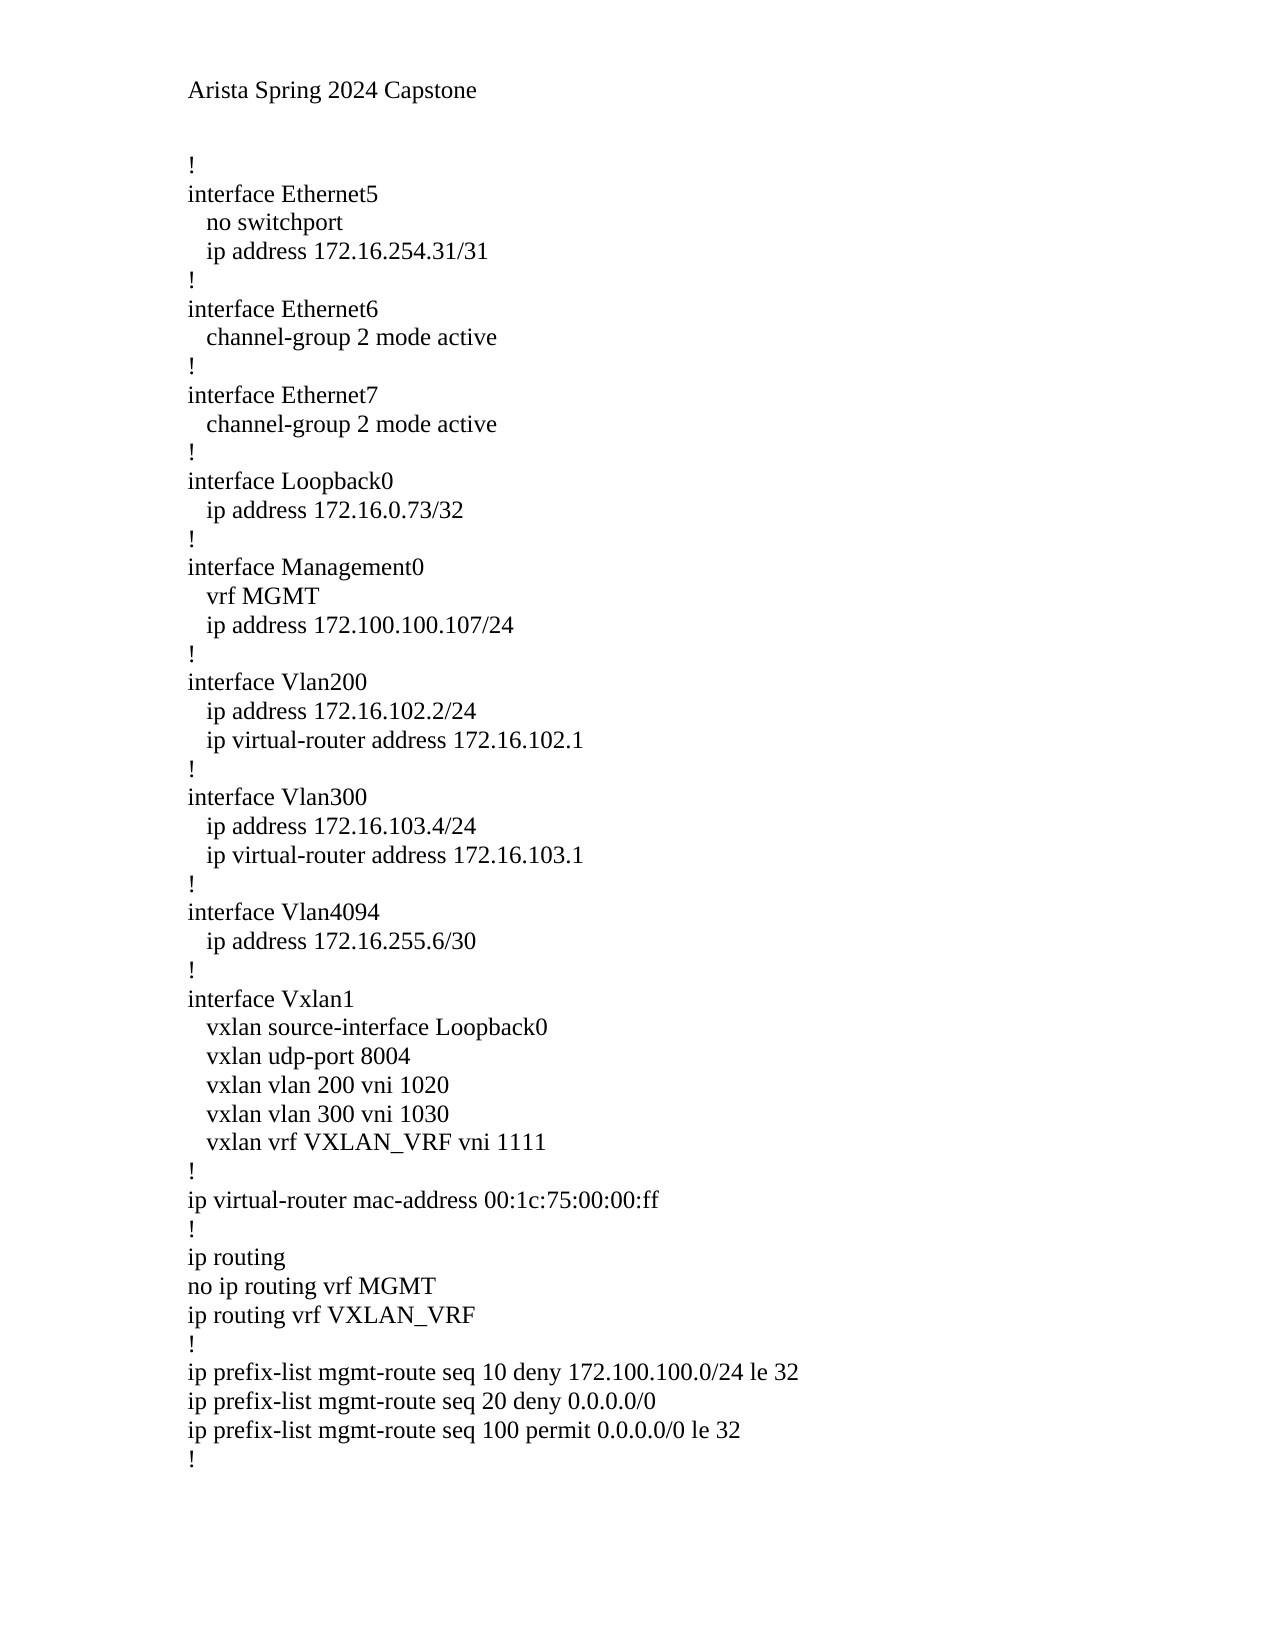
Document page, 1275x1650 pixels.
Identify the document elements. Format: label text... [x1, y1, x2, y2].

text ! [187, 1444, 1087, 1472]
text ip address 172.16.255.6/30 [187, 926, 1087, 955]
text vxlan udp-port 8004 [187, 1041, 1087, 1070]
text ! [187, 265, 1087, 294]
text interface Vlan4094 [187, 897, 1087, 926]
text ! [187, 437, 1087, 466]
text ! [187, 1214, 1087, 1242]
text ip address 172.16.254.31/31 [187, 236, 1087, 265]
text interface Vlan200 [187, 667, 1087, 696]
text interface Vxlan1 [187, 984, 1087, 1012]
text vrf MGMT [187, 581, 1087, 610]
text no switchport [187, 207, 1087, 236]
text ! [187, 150, 1087, 179]
text ip virtual-router address 172.16.102.1 [187, 725, 1087, 754]
text ! [187, 351, 1087, 380]
text vxlan vlan 200 vni 1020 [187, 1070, 1087, 1099]
text interface Ethernet6 [187, 294, 1087, 322]
text vxlan vrf VXLAN_VRF vni 1111 [187, 1127, 1087, 1156]
text ! [187, 1156, 1087, 1185]
text ! [187, 639, 1087, 667]
text ! [187, 1329, 1087, 1357]
text ! [187, 869, 1087, 897]
text no ip routing vrf MGMT [187, 1271, 1087, 1300]
text ip prefix-list mgmt-route seq 10 deny 172.100.100.0/24 le 32 [187, 1357, 1087, 1386]
text ip prefix-list mgmt-route seq 20 deny 0.0.0.0/0 [187, 1386, 1087, 1415]
text ip address 172.16.102.2/24 [187, 696, 1087, 725]
text ip routing vrf VXLAN_VRF [187, 1300, 1087, 1329]
text interface Ethernet5 [187, 179, 1087, 207]
text ip virtual-router address 172.16.103.1 [187, 840, 1087, 869]
text ip routing [187, 1242, 1087, 1271]
text vxlan vlan 300 vni 1030 [187, 1099, 1087, 1127]
text interface Ethernet7 [187, 380, 1087, 409]
text vxlan source-interface Loopback0 [187, 1012, 1087, 1041]
text ip address 172.100.100.107/24 [187, 610, 1087, 639]
text interface Management0 [187, 552, 1087, 581]
text interface Vlan300 [187, 782, 1087, 811]
text ! [187, 524, 1087, 552]
text ip address 172.16.0.73/32 [187, 495, 1087, 524]
text ! [187, 955, 1087, 984]
text ip address 172.16.103.4/24 [187, 811, 1087, 840]
text ! [187, 754, 1087, 782]
text ip virtual-router mac-address 00:1c:75:00:00:ff [187, 1185, 1087, 1214]
text channel-group 2 mode active [187, 322, 1087, 351]
text ip prefix-list mgmt-route seq 100 permit 0.0.0.0/0 le 32 [187, 1415, 1087, 1444]
text channel-group 2 mode active [187, 409, 1087, 437]
text interface Loopback0 [187, 466, 1087, 495]
